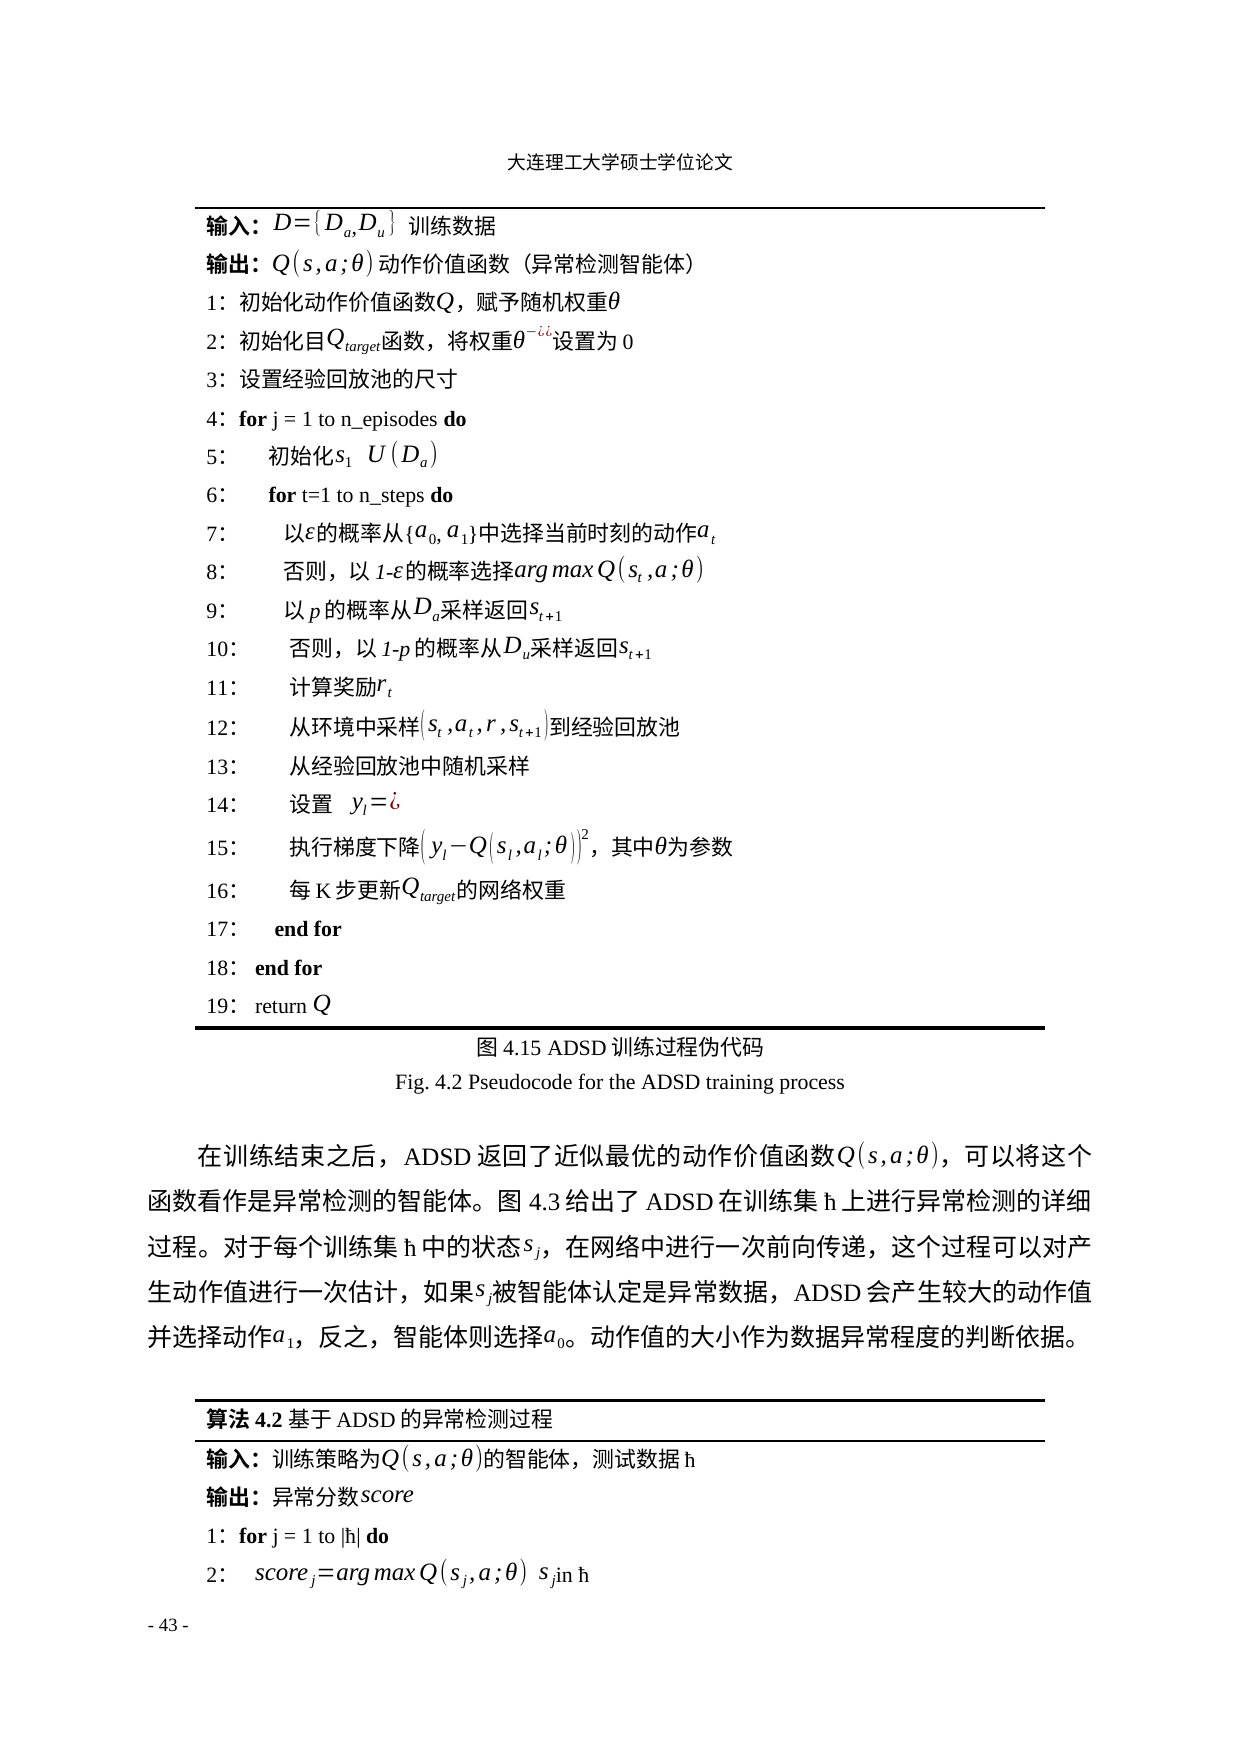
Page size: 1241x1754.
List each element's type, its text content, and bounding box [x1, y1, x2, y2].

table_cell 19： return [195, 988, 1045, 1026]
table_cell 输出：异常分数 [195, 1480, 1045, 1518]
table_cell 输入：训练策略为的智能体，测试数据ћ [195, 1442, 1045, 1480]
table_cell 10： 否则，以1-p的概率从采样返回 [195, 631, 1045, 669]
table_cell 15： 执行梯度下降，其中为参数 [195, 826, 1045, 873]
table_cell 4：for j = 1 to n_episodes do [195, 401, 1045, 439]
table_cell 18： end for [195, 950, 1045, 988]
text 在训练结束之后，ADSD返回了近似最优的动作价值函数，可以将这个函数看作是异常检测的智能体。图4.3给出了ADSD在训练集ћ上进行异常检测的详细过程。对于每个训练集ћ中的状态，在网络中进行一次前向传递，这个过程可以对产生动作值进行一次估计，如果被智能体认定是异常数据，ADSD会产生较大的动作值并选择动作，反之，智能体则选择。动作值的大小作为数据异常程度的判断依据。 [148, 1137, 1092, 1354]
table_cell 17： end for [195, 911, 1045, 949]
table_cell 14： 设置 [195, 788, 1045, 826]
table_cell 输出： 动作价值函数（异常检测智能体） [195, 247, 1045, 285]
table_cell 16： 每K步更新的网络权重 [195, 873, 1045, 911]
table_cell 8： 否则，以1-的概率选择 [195, 554, 1045, 593]
table_cell 1：初始化动作价值函数，赋予随机权重 [195, 285, 1045, 324]
table_cell 2：初始化目函数，将权重设置为0 [195, 324, 1045, 362]
table_cell 3：设置经验回放池的尺寸 [195, 362, 1045, 401]
table_cell 11： 计算奖励 [195, 670, 1045, 708]
table_cell 输入：, 训练数据 [195, 209, 1045, 247]
text Fig. 4.2 Pseudocode for the ADSD training process [148, 1069, 1092, 1094]
table_cell 7： 以的概率从{, }中选择当前时刻的动作 [195, 516, 1045, 554]
table_cell 1：for j = 1 to |ћ| do [195, 1519, 1045, 1557]
table_cell 5： 初始化 [195, 439, 1045, 477]
table_cell 9： 以p的概率从采样返回 [195, 593, 1045, 631]
table_cell 12： 从环境中采样到经验回放池 [195, 708, 1045, 749]
table_cell 13： 从经验回放池中随机采样 [195, 749, 1045, 787]
table_cell 6： for t=1 to n_steps do [195, 478, 1045, 516]
table_header 算法 4.2 基于ADSD的异常检测过程 [195, 1402, 1045, 1440]
table_cell 2： in ћ [195, 1557, 1045, 1595]
